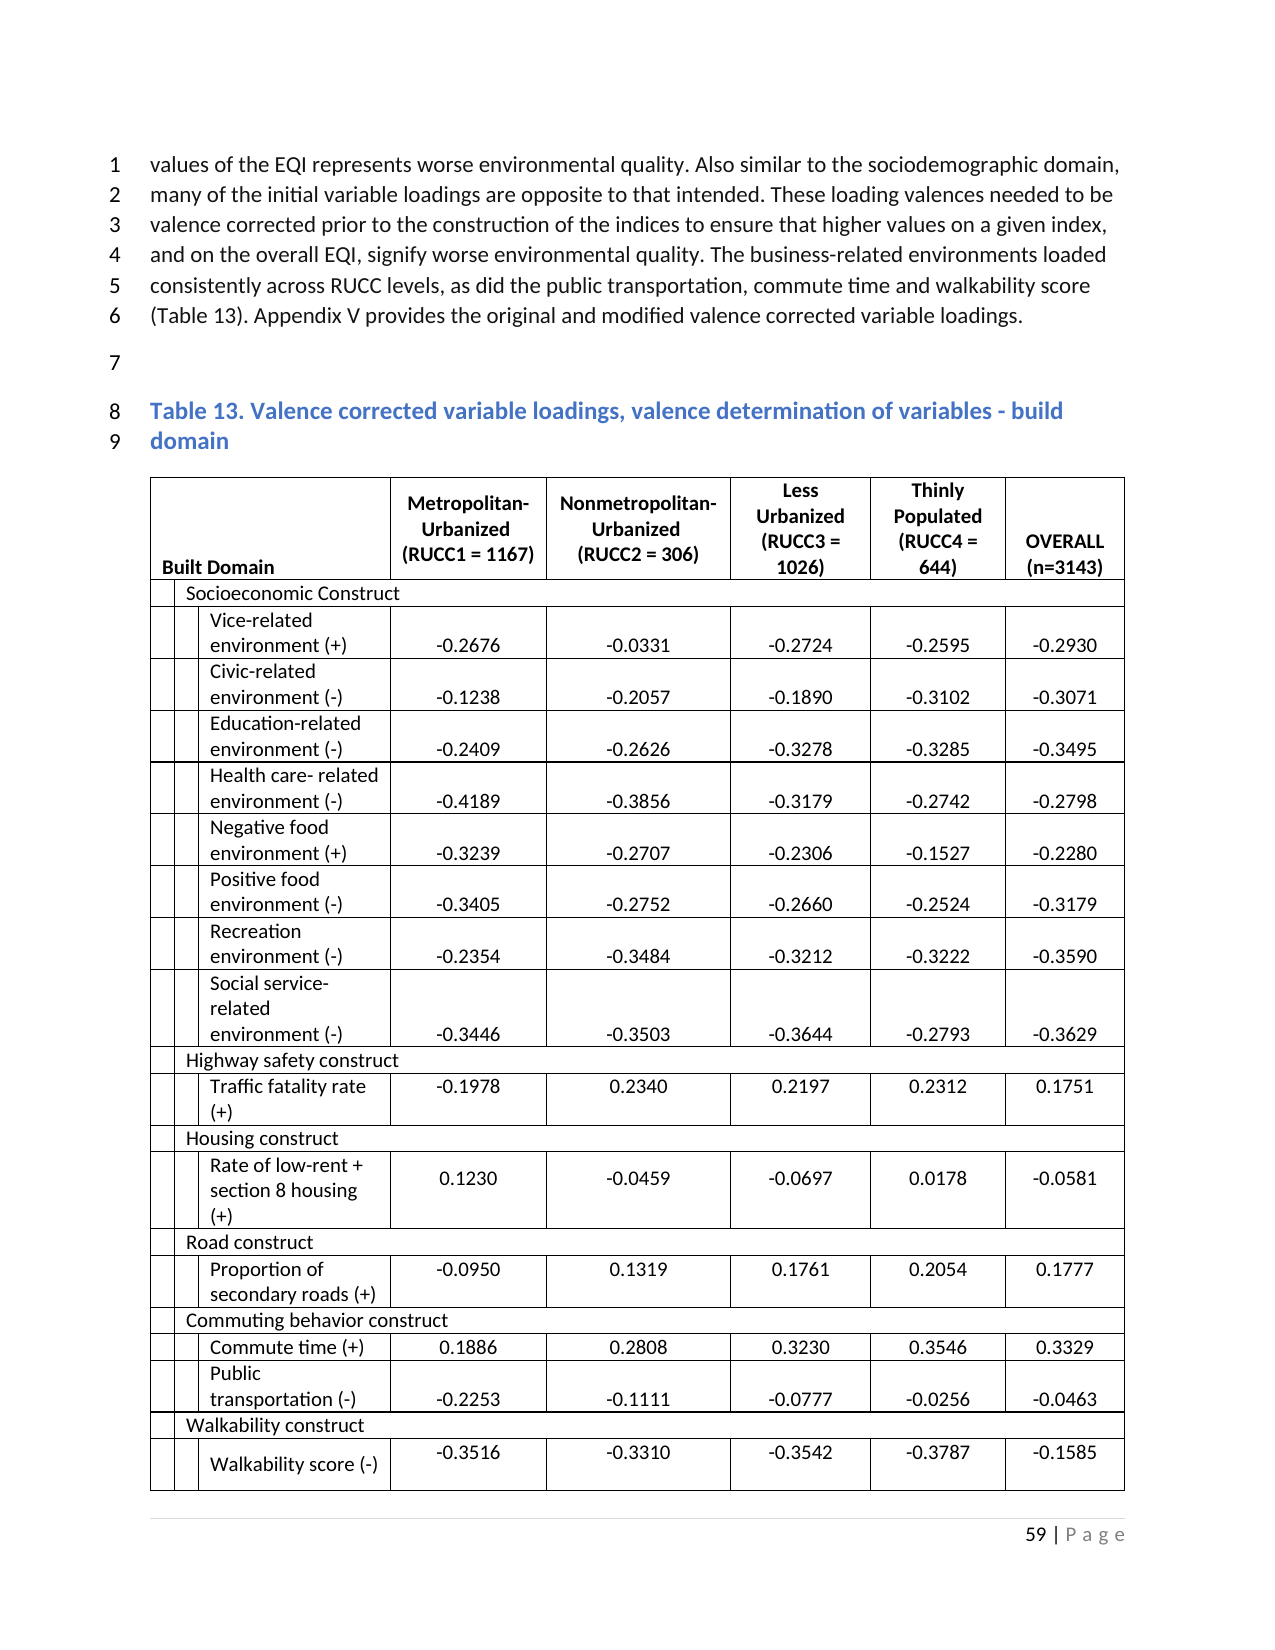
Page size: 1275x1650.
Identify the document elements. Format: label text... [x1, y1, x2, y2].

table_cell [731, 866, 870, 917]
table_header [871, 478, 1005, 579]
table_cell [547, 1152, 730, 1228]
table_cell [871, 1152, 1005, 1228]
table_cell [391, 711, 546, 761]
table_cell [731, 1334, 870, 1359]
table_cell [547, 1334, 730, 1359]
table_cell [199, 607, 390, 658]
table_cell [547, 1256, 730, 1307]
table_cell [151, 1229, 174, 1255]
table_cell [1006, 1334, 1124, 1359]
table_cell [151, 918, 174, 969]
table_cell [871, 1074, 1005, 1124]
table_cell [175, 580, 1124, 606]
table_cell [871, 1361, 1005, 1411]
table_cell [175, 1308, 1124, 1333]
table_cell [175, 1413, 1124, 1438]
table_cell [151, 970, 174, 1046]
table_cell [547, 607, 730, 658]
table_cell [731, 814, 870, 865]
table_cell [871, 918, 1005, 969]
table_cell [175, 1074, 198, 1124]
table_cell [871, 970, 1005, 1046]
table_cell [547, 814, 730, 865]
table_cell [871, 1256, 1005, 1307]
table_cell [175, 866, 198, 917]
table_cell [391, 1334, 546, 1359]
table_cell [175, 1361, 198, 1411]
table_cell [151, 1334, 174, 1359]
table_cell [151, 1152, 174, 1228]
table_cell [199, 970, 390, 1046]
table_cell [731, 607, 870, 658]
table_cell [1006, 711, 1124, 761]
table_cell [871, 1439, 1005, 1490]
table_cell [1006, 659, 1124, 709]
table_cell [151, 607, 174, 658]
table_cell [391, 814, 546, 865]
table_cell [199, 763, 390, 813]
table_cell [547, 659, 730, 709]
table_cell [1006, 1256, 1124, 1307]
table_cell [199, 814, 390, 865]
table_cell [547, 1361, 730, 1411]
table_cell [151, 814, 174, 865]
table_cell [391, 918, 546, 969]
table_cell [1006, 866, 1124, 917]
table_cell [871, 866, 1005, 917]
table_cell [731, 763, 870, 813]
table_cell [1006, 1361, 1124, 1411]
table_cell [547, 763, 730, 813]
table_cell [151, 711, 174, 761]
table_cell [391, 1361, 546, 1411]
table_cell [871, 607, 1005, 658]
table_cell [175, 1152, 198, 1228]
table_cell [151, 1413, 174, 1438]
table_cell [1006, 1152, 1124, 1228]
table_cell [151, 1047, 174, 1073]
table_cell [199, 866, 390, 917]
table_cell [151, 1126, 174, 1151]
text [150, 150, 1125, 329]
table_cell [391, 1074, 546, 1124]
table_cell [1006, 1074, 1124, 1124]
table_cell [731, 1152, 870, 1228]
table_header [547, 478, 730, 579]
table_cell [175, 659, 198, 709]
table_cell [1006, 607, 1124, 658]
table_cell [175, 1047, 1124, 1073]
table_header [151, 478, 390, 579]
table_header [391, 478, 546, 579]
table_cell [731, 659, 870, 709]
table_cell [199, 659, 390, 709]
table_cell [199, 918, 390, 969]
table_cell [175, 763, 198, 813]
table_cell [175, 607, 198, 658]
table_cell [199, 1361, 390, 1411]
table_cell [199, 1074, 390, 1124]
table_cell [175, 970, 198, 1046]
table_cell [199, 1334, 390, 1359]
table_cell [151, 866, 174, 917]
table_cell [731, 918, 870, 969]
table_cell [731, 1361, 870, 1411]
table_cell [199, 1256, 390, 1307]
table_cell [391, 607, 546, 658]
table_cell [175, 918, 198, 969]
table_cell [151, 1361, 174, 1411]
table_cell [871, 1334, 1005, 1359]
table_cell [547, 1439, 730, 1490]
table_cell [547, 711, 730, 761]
text Table 13. Valence corrected variable loadings, valence determination of variables - build domain [150, 395, 1125, 456]
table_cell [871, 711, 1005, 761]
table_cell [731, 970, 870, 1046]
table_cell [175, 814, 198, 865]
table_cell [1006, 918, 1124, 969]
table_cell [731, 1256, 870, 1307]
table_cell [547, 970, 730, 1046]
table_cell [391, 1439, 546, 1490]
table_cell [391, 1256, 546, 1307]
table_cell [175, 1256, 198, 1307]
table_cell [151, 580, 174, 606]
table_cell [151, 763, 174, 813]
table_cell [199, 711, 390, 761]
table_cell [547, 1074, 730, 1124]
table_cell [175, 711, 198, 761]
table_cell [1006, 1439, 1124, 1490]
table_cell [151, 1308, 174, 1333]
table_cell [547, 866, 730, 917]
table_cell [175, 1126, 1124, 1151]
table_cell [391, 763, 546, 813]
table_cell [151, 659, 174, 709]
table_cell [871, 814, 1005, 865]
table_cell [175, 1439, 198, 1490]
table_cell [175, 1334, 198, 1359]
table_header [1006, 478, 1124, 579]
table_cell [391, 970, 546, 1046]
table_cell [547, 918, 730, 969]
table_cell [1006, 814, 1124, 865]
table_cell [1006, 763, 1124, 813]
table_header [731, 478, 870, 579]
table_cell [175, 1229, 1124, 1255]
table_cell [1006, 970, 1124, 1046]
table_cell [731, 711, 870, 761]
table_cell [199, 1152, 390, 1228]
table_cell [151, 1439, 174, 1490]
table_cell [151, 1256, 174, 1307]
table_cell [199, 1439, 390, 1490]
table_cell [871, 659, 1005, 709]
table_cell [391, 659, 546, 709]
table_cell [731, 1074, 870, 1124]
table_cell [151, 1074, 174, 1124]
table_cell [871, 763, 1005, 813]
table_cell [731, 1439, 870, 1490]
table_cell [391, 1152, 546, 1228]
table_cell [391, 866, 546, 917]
